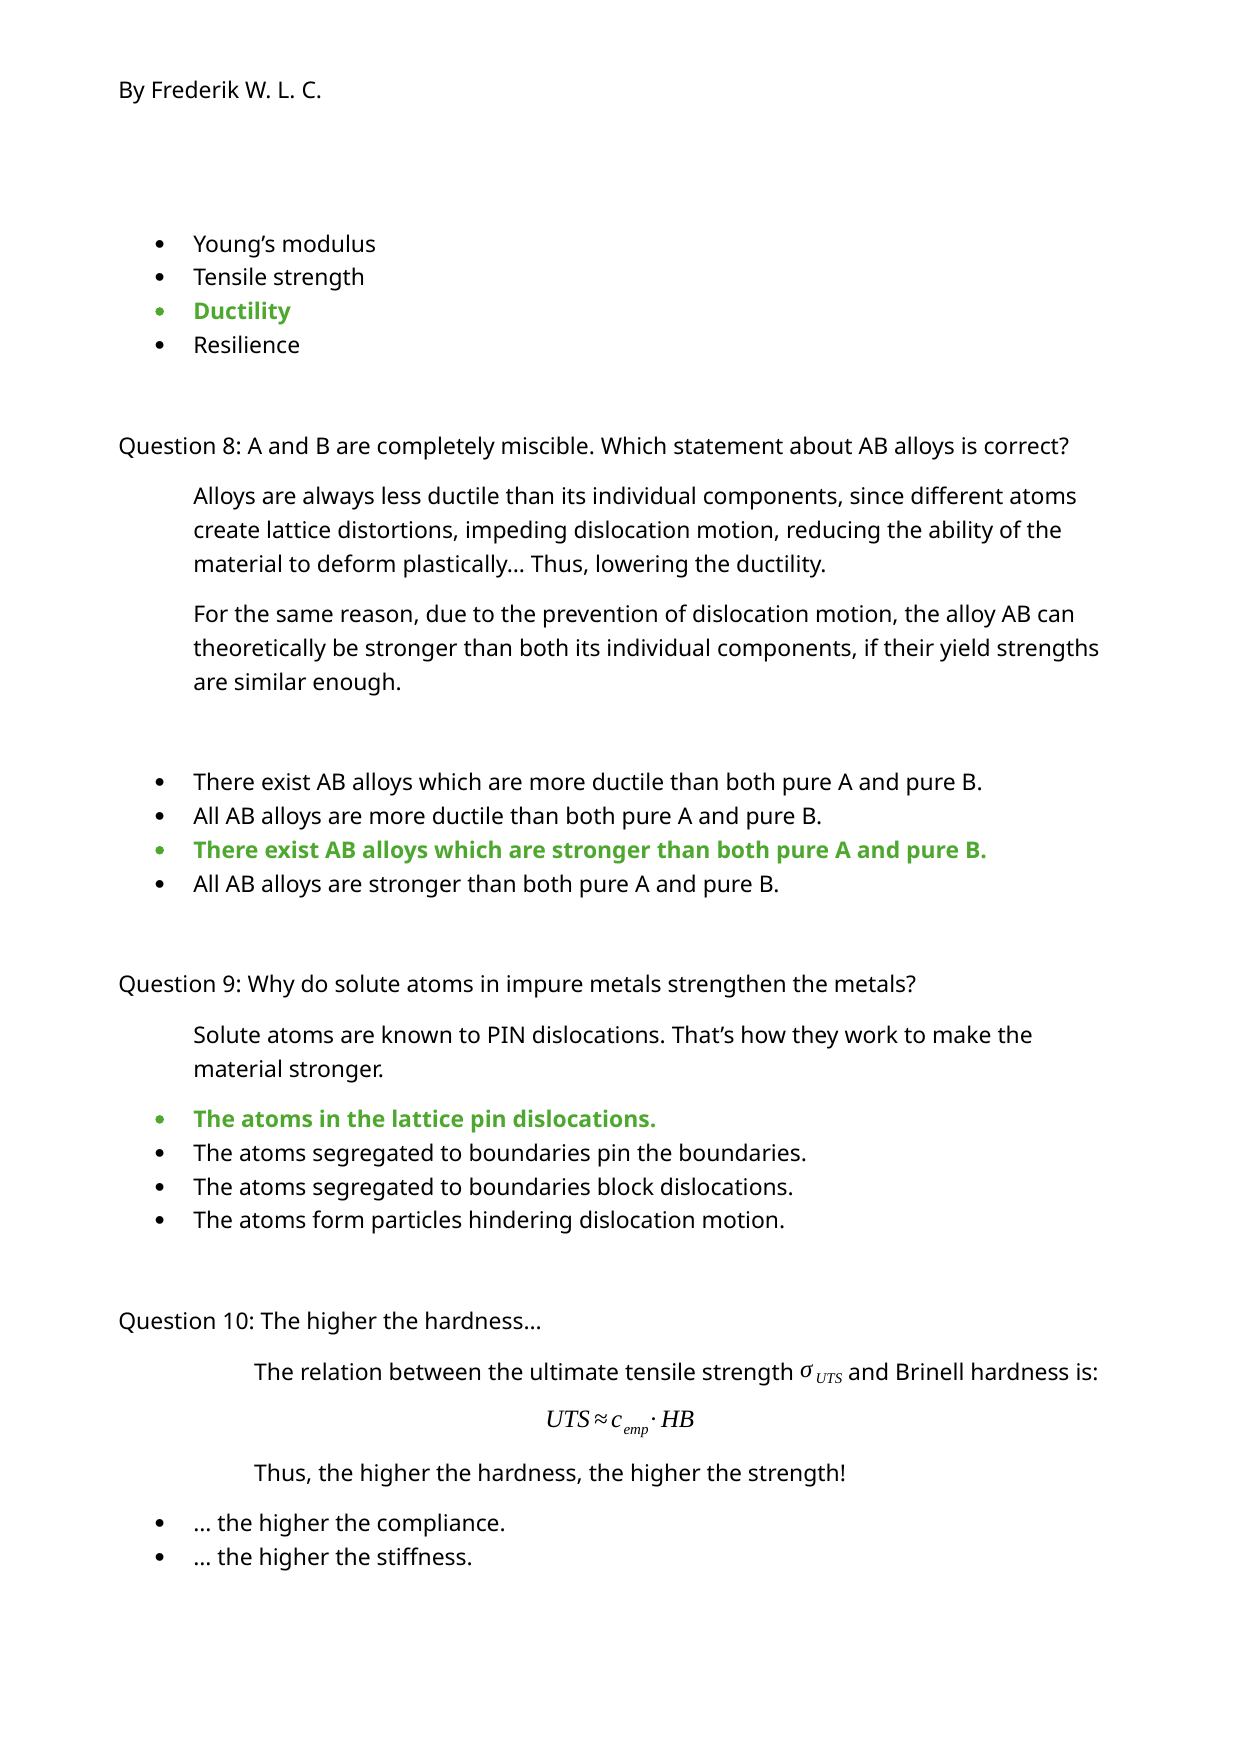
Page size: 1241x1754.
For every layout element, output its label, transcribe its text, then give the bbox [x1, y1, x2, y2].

list … the higher the compliance. [156, 1507, 1122, 1538]
list The atoms segregated to boundaries block dislocations. [156, 1171, 1122, 1202]
text For the same reason, due to the prevention of dislocation motion, the alloy AB can theoretically be stronger than both its individual components, if their yield strengths are similar enough. [193, 598, 1122, 697]
list The atoms segregated to boundaries pin the boundaries. [156, 1137, 1122, 1168]
text Thus, the higher the hardness, the higher the strength! [118, 1457, 1122, 1488]
list There exist AB alloys which are more ductile than both pure A and pure B. [156, 766, 1122, 798]
text Question 10: The higher the hardness… [118, 1305, 1122, 1336]
list Young’s modulus [156, 228, 1122, 259]
list All AB alloys are stronger than both pure A and pure B. [156, 868, 1122, 899]
text The relation between the ultimate tensile strength and Brinell hardness is: [118, 1356, 1122, 1387]
list Resilience [156, 329, 1122, 360]
list The atoms in the lattice pin dislocations. [156, 1103, 1122, 1134]
list There exist AB alloys which are stronger than both pure A and pure B. [156, 834, 1122, 865]
list Tensile strength [156, 261, 1122, 293]
list Ductility [156, 295, 1122, 326]
text Alloys are always less ductile than its individual components, since different atoms create lattice distortions, impeding dislocation motion, reducing the ability of the material to deform plastically… Thus, lowering the ductility. [193, 480, 1122, 579]
text Question 9: Why do solute atoms in impure metals strengthen the metals? [118, 968, 1122, 1000]
text Question 8: A and B are completely miscible. Which statement about AB alloys is correct? [118, 430, 1122, 461]
list The atoms form particles hindering dislocation motion. [156, 1204, 1122, 1236]
list All AB alloys are more ductile than both pure A and pure B. [156, 800, 1122, 831]
text Solute atoms are known to PIN dislocations. That’s how they work to make the material stronger. [193, 1019, 1122, 1084]
list … the higher the stiffness. [156, 1541, 1122, 1572]
